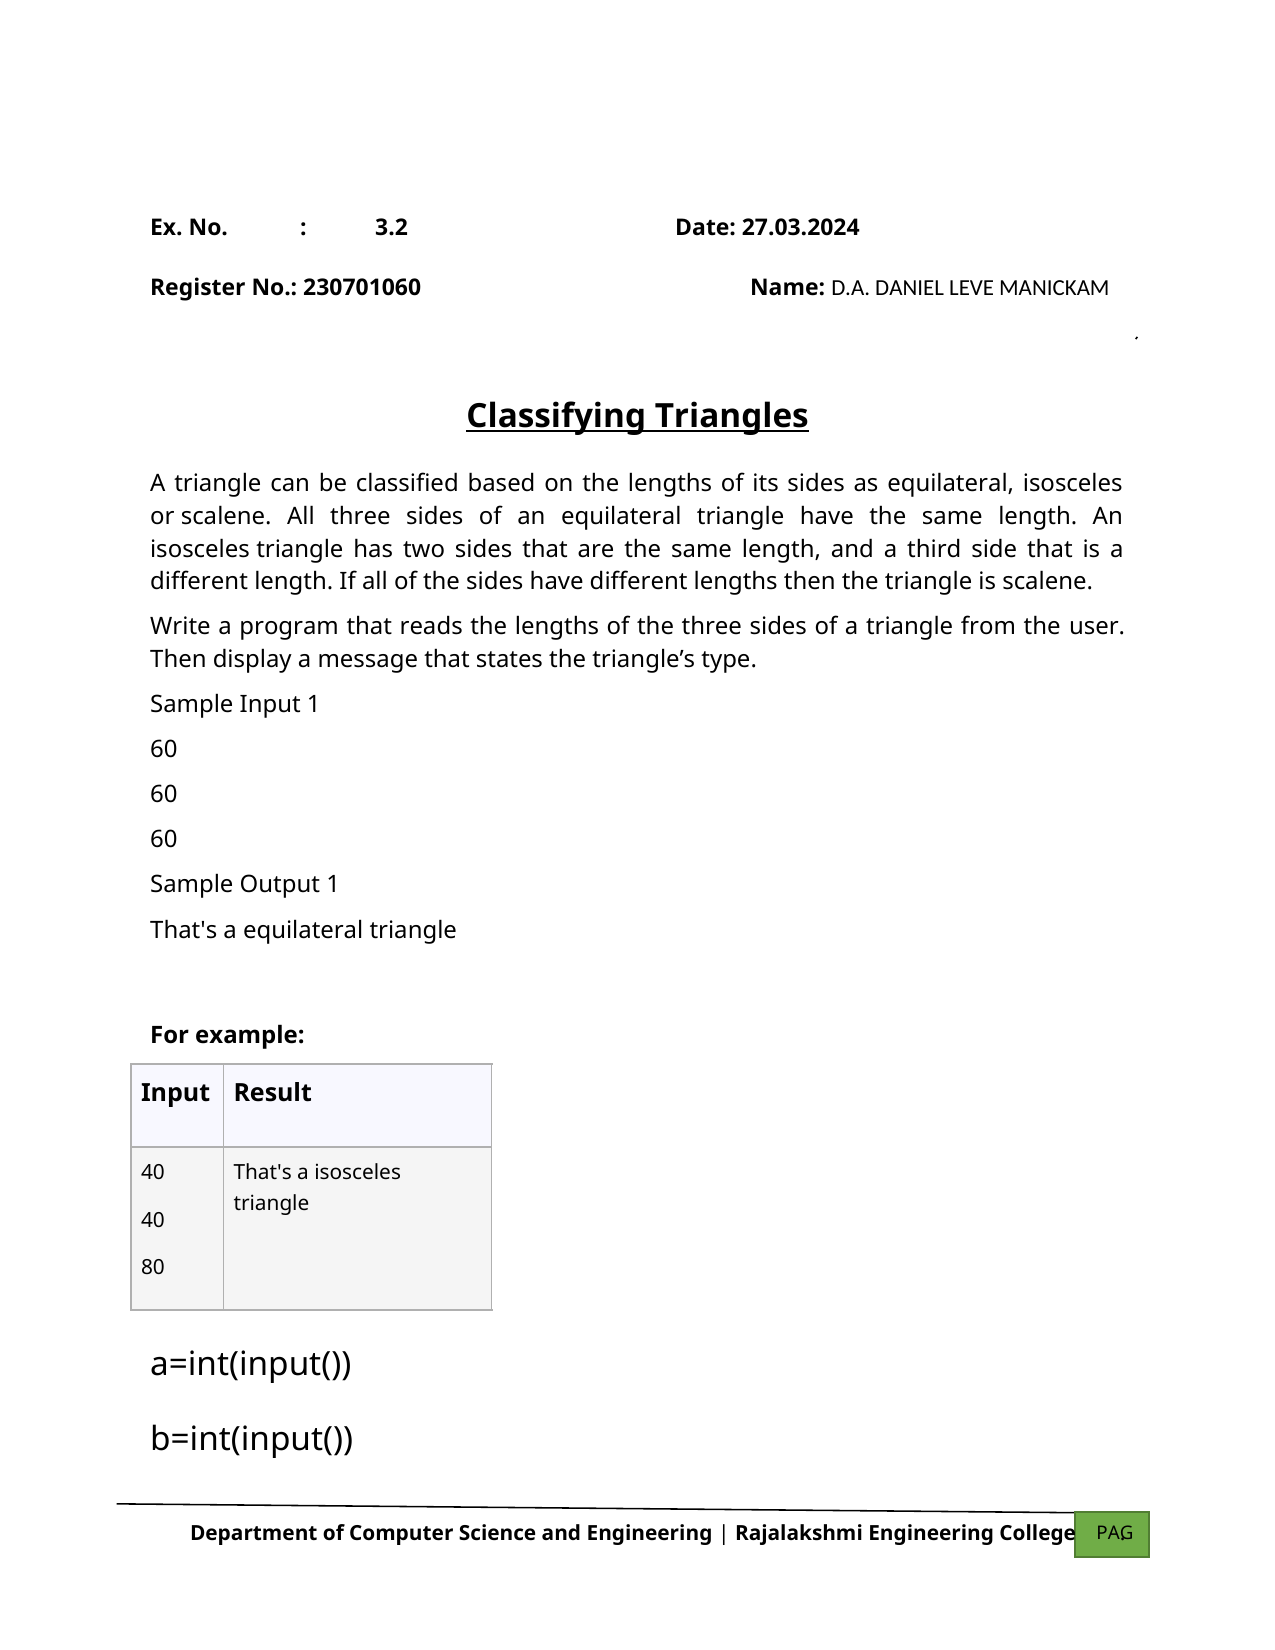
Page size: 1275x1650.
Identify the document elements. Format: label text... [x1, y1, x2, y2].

text For example: [150, 1018, 1125, 1051]
text That's a equilateral triangle [150, 912, 1125, 945]
text Register No.: 230701060 Name: D.A. DANIEL LEVE MANICKAM [150, 271, 1125, 302]
text a=int(input()) [150, 1340, 1125, 1385]
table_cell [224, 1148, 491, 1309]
text A triangle can be classified based on the lengths of its sides as equilateral, isosceles or scalene. All three sides of an equilateral triangle have the same length. An isosceles triangle has two sides that are the same length, and a third side that is a different length. If all of the sides have different lengths then the triangle is scalene. [150, 466, 1125, 597]
text 60 [150, 822, 1125, 855]
text Write a program that reads the lengths of the three sides of a triangle from the user. Then display a message that states the triangle’s type. [150, 609, 1125, 674]
text b=int(input()) [150, 1414, 1125, 1460]
text Sample Input 1 [150, 687, 1125, 719]
text 60 [150, 777, 1125, 810]
text Classifying Triangles [150, 392, 1125, 437]
text Sample Output 1 [150, 867, 1125, 900]
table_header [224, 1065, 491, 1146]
text Ex. No. : 3.2 Date: 27.03.2024 [150, 210, 1125, 242]
text 60 [150, 732, 1125, 764]
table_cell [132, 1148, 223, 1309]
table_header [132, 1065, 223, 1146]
